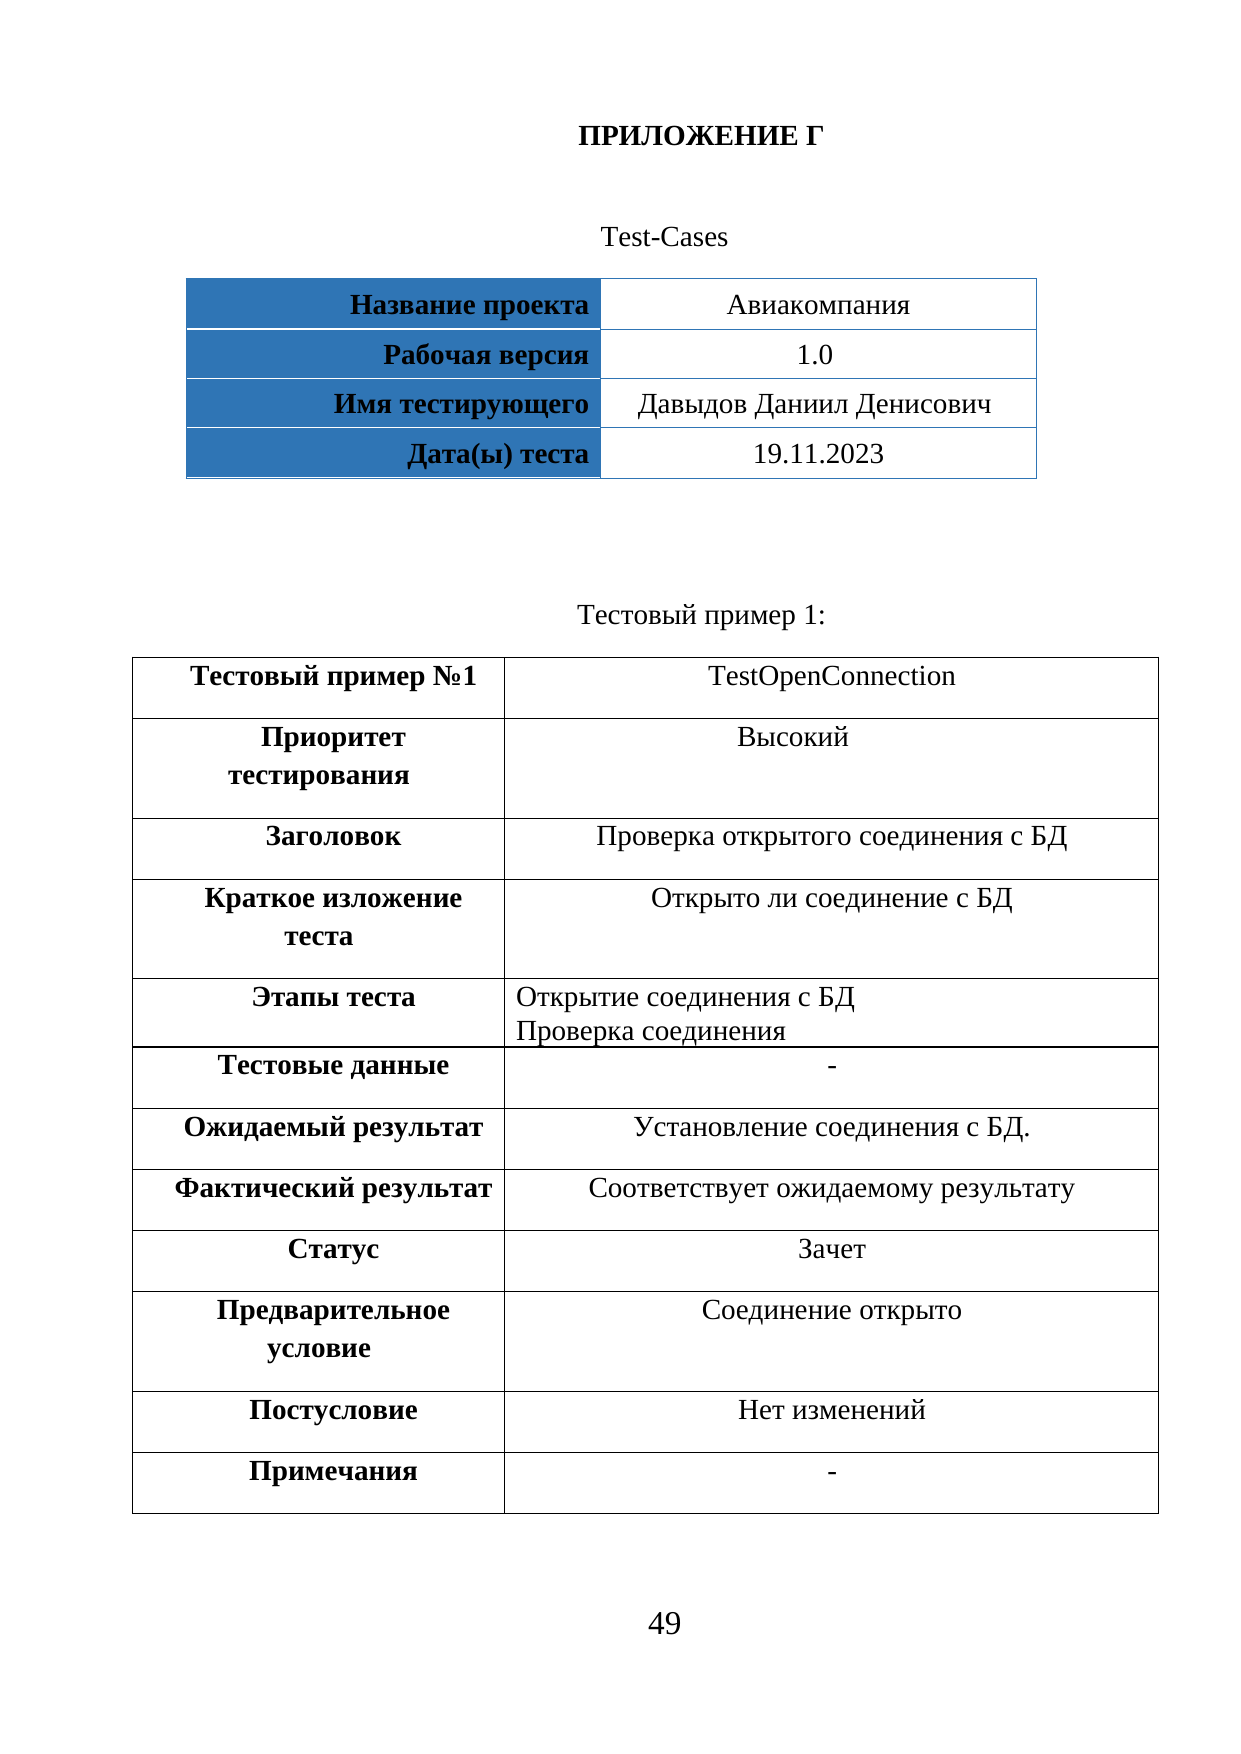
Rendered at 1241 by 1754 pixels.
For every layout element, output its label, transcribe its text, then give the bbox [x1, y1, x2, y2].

table_cell 1.0 [601, 330, 1036, 378]
table_cell Краткое изложение теста [133, 880, 504, 978]
table_cell Тестовые данные [133, 1048, 504, 1108]
table_cell Имя тестирующего [187, 379, 600, 427]
table_cell - [505, 1453, 1158, 1513]
table_header TestOpenConnection [505, 658, 1158, 718]
table_cell Заголовок [133, 819, 504, 879]
table_cell Установление соединения с БД. [505, 1109, 1158, 1169]
table_cell 19.11.2023 [601, 428, 1036, 477]
table_cell Зачет [505, 1231, 1158, 1291]
table_cell Примечания [133, 1453, 504, 1513]
table_cell Фактический результат [133, 1170, 504, 1230]
table_header Название проекта [187, 279, 600, 328]
table_cell Дата(ы) теста [187, 428, 600, 477]
table_cell Приоритет тестирования [133, 719, 504, 817]
table_cell Соединение открыто [505, 1292, 1158, 1391]
subtitle ПРИЛОЖЕНИЕ Г [177, 118, 1152, 152]
table_header Авиакомпания [601, 279, 1036, 328]
table_cell Ожидаемый результат [133, 1109, 504, 1169]
table_cell Постусловие [133, 1392, 504, 1452]
table_cell Рабочая версия [187, 330, 600, 378]
table_cell Нет изменений [505, 1392, 1158, 1452]
table_cell Высокий [505, 719, 1158, 817]
table_cell Давыдов Даниил Денисович [601, 379, 1036, 427]
table_cell - [505, 1048, 1158, 1108]
table_cell Открытие соединения с БД Проверка соединения [505, 979, 1158, 1046]
text Тестовый пример 1: [177, 597, 1152, 631]
table_cell Предварительное условие [133, 1292, 504, 1391]
table_cell Статус [133, 1231, 504, 1291]
table_cell Соответствует ожидаемому результату [505, 1170, 1158, 1230]
table_cell Открыто ли соединение с БД [505, 880, 1158, 978]
text Test-Cases [177, 219, 1152, 252]
table_cell Проверка открытого соединения с БД [505, 819, 1158, 879]
table_header Тестовый пример №1 [133, 658, 504, 718]
table_cell Этапы теста [133, 979, 504, 1046]
